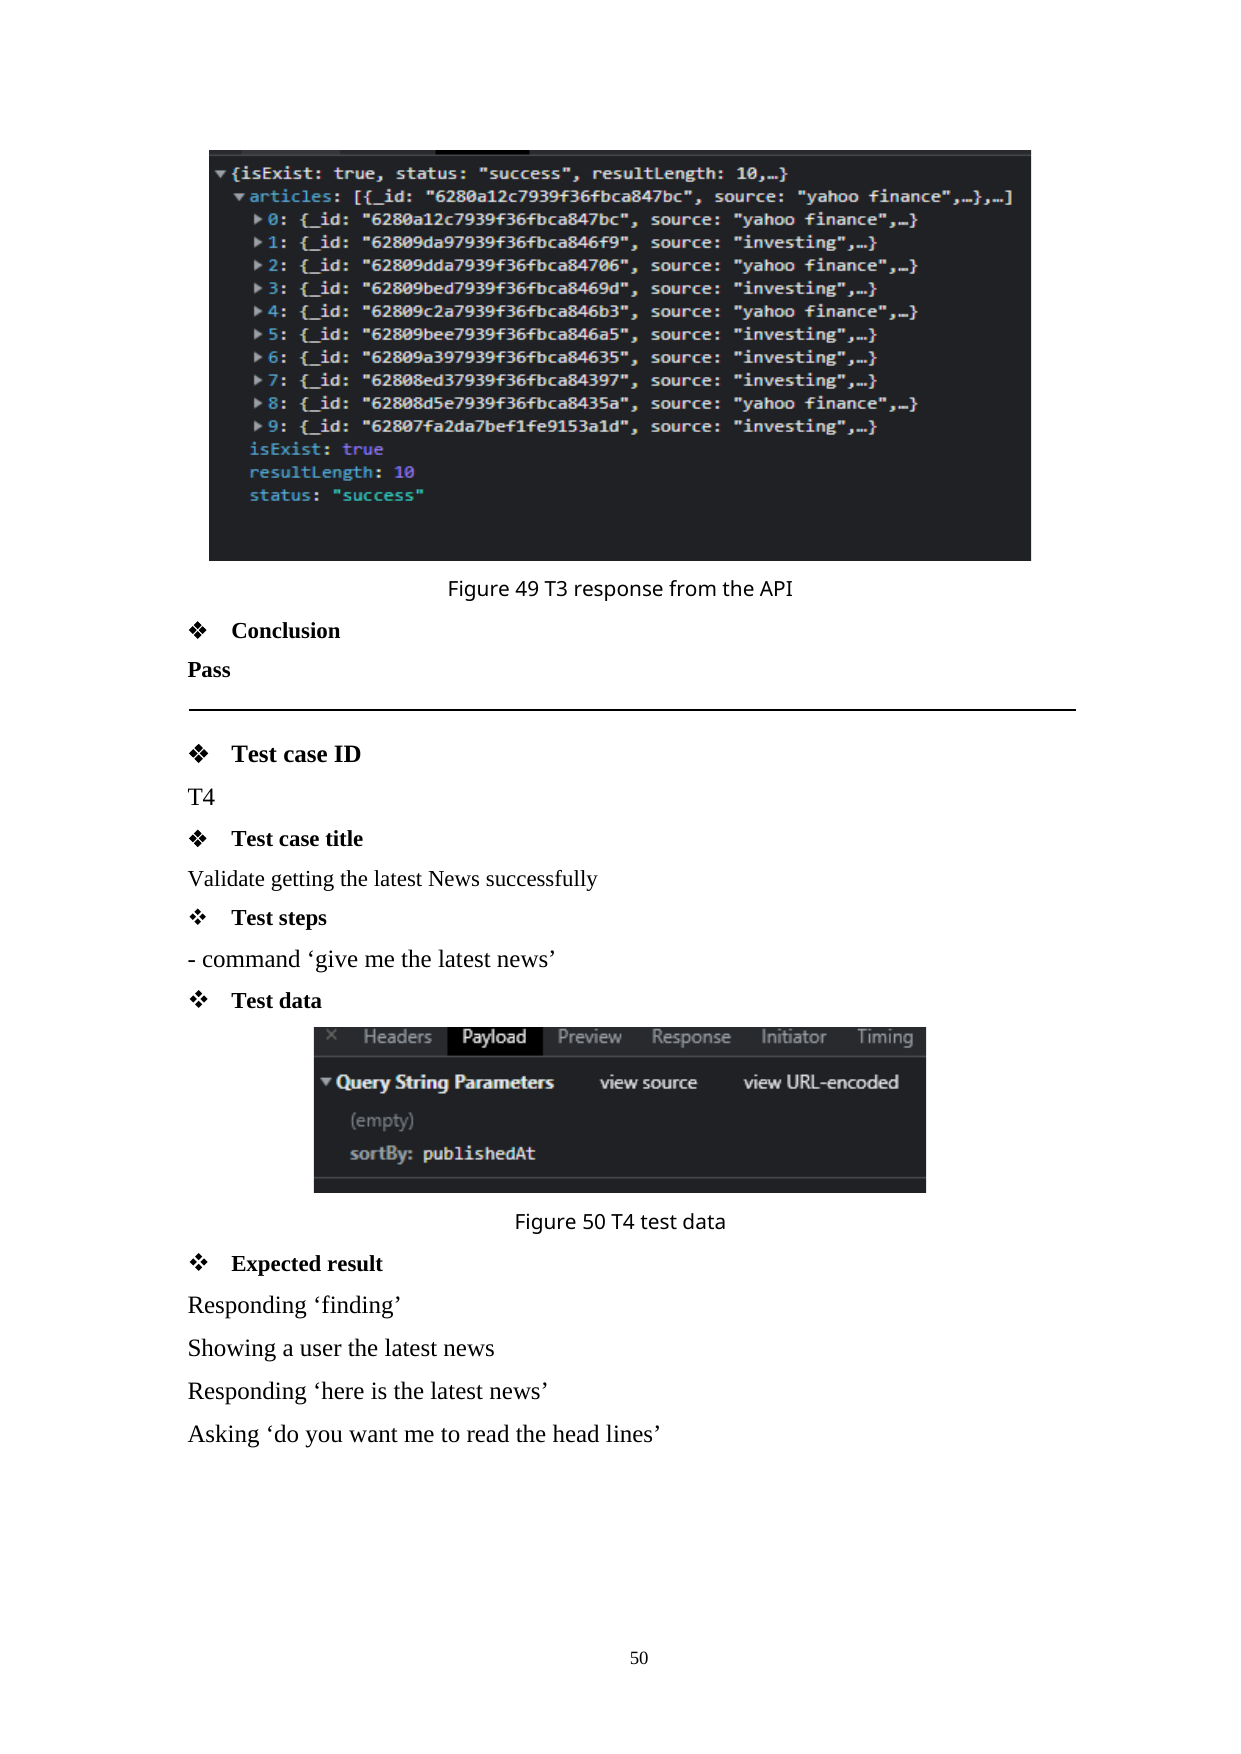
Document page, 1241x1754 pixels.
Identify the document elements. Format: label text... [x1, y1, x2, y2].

text Responding ‘here is the latest news’ [187, 1376, 1053, 1405]
text Responding ‘finding’ [187, 1290, 1053, 1318]
text Showing a user the latest news [187, 1333, 1053, 1362]
picture [313, 1027, 927, 1193]
list Validate getting the latest News successfully [187, 865, 1053, 891]
text Asking ‘do you want me to read the head lines’ [187, 1419, 1053, 1448]
text T4 [187, 782, 1053, 811]
text - command ‘give me the latest news’ [187, 944, 1053, 972]
list Figure 50 T4 test data [187, 1207, 1053, 1235]
list Test case ID [187, 739, 1053, 768]
list Test steps [187, 904, 1053, 931]
picture [209, 150, 1032, 561]
list Test case title [187, 825, 1053, 852]
list Test data [187, 987, 1053, 1014]
list Figure 49 T3 response from the API [187, 574, 1053, 603]
list Pass [187, 656, 1053, 683]
list Expected result [187, 1249, 1053, 1276]
list Conclusion [187, 617, 1053, 643]
